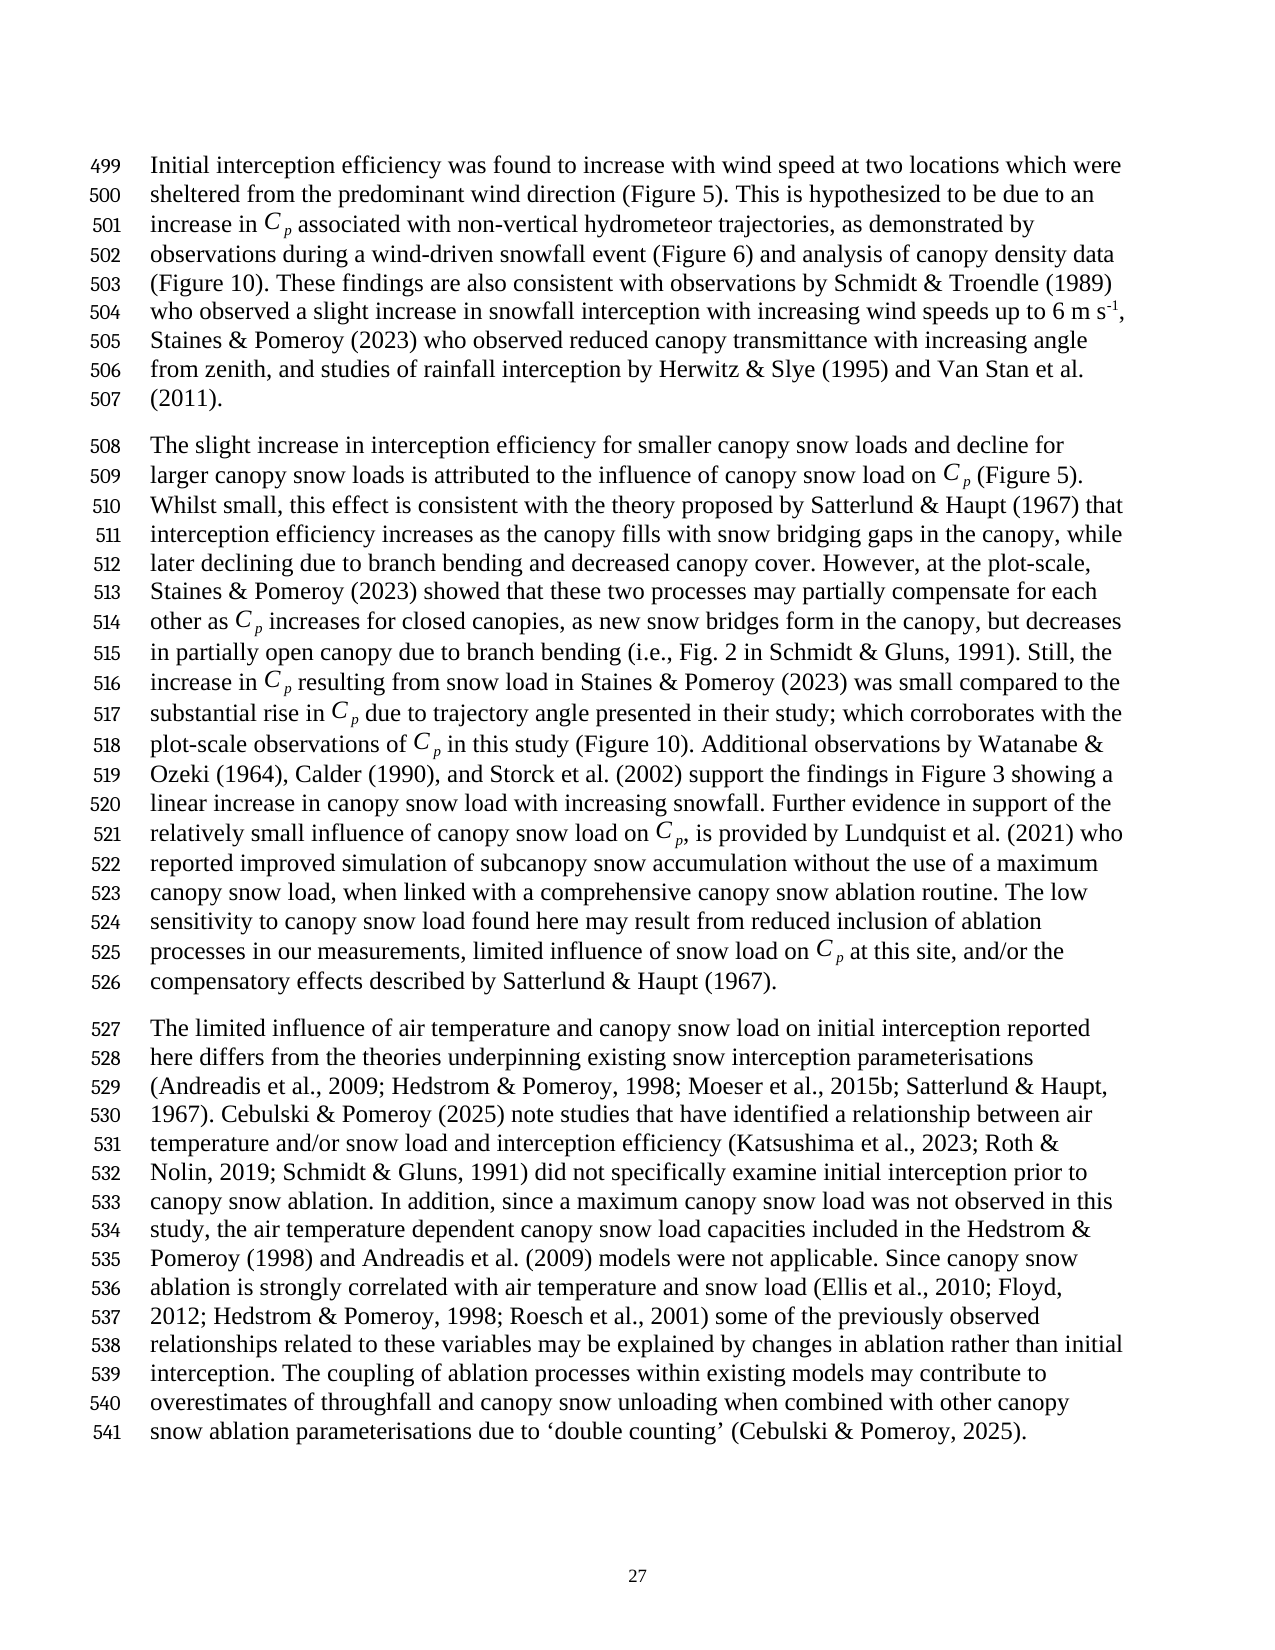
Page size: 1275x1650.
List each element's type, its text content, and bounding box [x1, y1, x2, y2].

text The slight increase in interception efficiency for smaller canopy snow loads and decline for larger canopy snow loads is attributed to the influence of canopy snow load on (Figure 5). Whilst small, this effect is consistent with the theory proposed by Satterlund & Haupt (1967) that interception efficiency increases as the canopy fills with snow bridging gaps in the canopy, while later declining due to branch bending and decreased canopy cover. However, at the plot-scale, Staines & Pomeroy (2023) showed that these two processes may partially compensate for each other as increases for closed canopies, as new snow bridges form in the canopy, but decreases in partially open canopy due to branch bending (i.e., Fig. 2 in Schmidt & Gluns, 1991). Still, the increase in resulting from snow load in Staines & Pomeroy (2023) was small compared to the substantial rise in due to trajectory angle presented in their study; which corroborates with the plot-scale observations of in this study (Figure 10). Additional observations by Watanabe & Ozeki (1964), Calder (1990), and Storck et al. (2002) support the findings in Figure 3 showing a linear increase in canopy snow load with increasing snowfall. Further evidence in support of the relatively small influence of canopy snow load on , is provided by Lundquist et al. (2021) who reported improved simulation of subcanopy snow accumulation without the use of a maximum canopy snow load, when linked with a comprehensive canopy snow ablation routine. The low sensitivity to canopy snow load found here may result from reduced inclusion of ablation processes in our measurements, limited influence of snow load on at this site, and/or the compensatory effects described by Satterlund & Haupt (1967). [150, 430, 1125, 994]
text The limited influence of air temperature and canopy snow load on initial interception reported here differs from the theories underpinning existing snow interception parameterisations (Andreadis et al., 2009; Hedstrom & Pomeroy, 1998; Moeser et al., 2015b; Satterlund & Haupt, 1967). Cebulski & Pomeroy (2025) note studies that have identified a relationship between air temperature and/or snow load and interception efficiency (Katsushima et al., 2023; Roth & Nolin, 2019; Schmidt & Gluns, 1991) did not specifically examine initial interception prior to canopy snow ablation. In addition, since a maximum canopy snow load was not observed in this study, the air temperature dependent canopy snow load capacities included in the Hedstrom & Pomeroy (1998) and Andreadis et al. (2009) models were not applicable. Since canopy snow ablation is strongly correlated with air temperature and snow load (Ellis et al., 2010; Floyd, 2012; Hedstrom & Pomeroy, 1998; Roesch et al., 2001) some of the previously observed relationships related to these variables may be explained by changes in ablation rather than initial interception. The coupling of ablation processes within existing models may contribute to overestimates of throughfall and canopy snow unloading when combined with other canopy snow ablation parameterisations due to ‘double counting’ (Cebulski & Pomeroy, 2025). [150, 1013, 1125, 1444]
text Initial interception efficiency was found to increase with wind speed at two locations which were sheltered from the predominant wind direction (Figure 5). This is hypothesized to be due to an increase in associated with non-vertical hydrometeor trajectories, as demonstrated by observations during a wind-driven snowfall event (Figure 6) and analysis of canopy density data (Figure 10). These findings are also consistent with observations by Schmidt & Troendle (1989) who observed a slight increase in snowfall interception with increasing wind speeds up to 6 m s-1, Staines & Pomeroy (2023) who observed reduced canopy transmittance with increasing angle from zenith, and studies of rainfall interception by Herwitz & Slye (1995) and Van Stan et al. (2011). [150, 150, 1125, 411]
